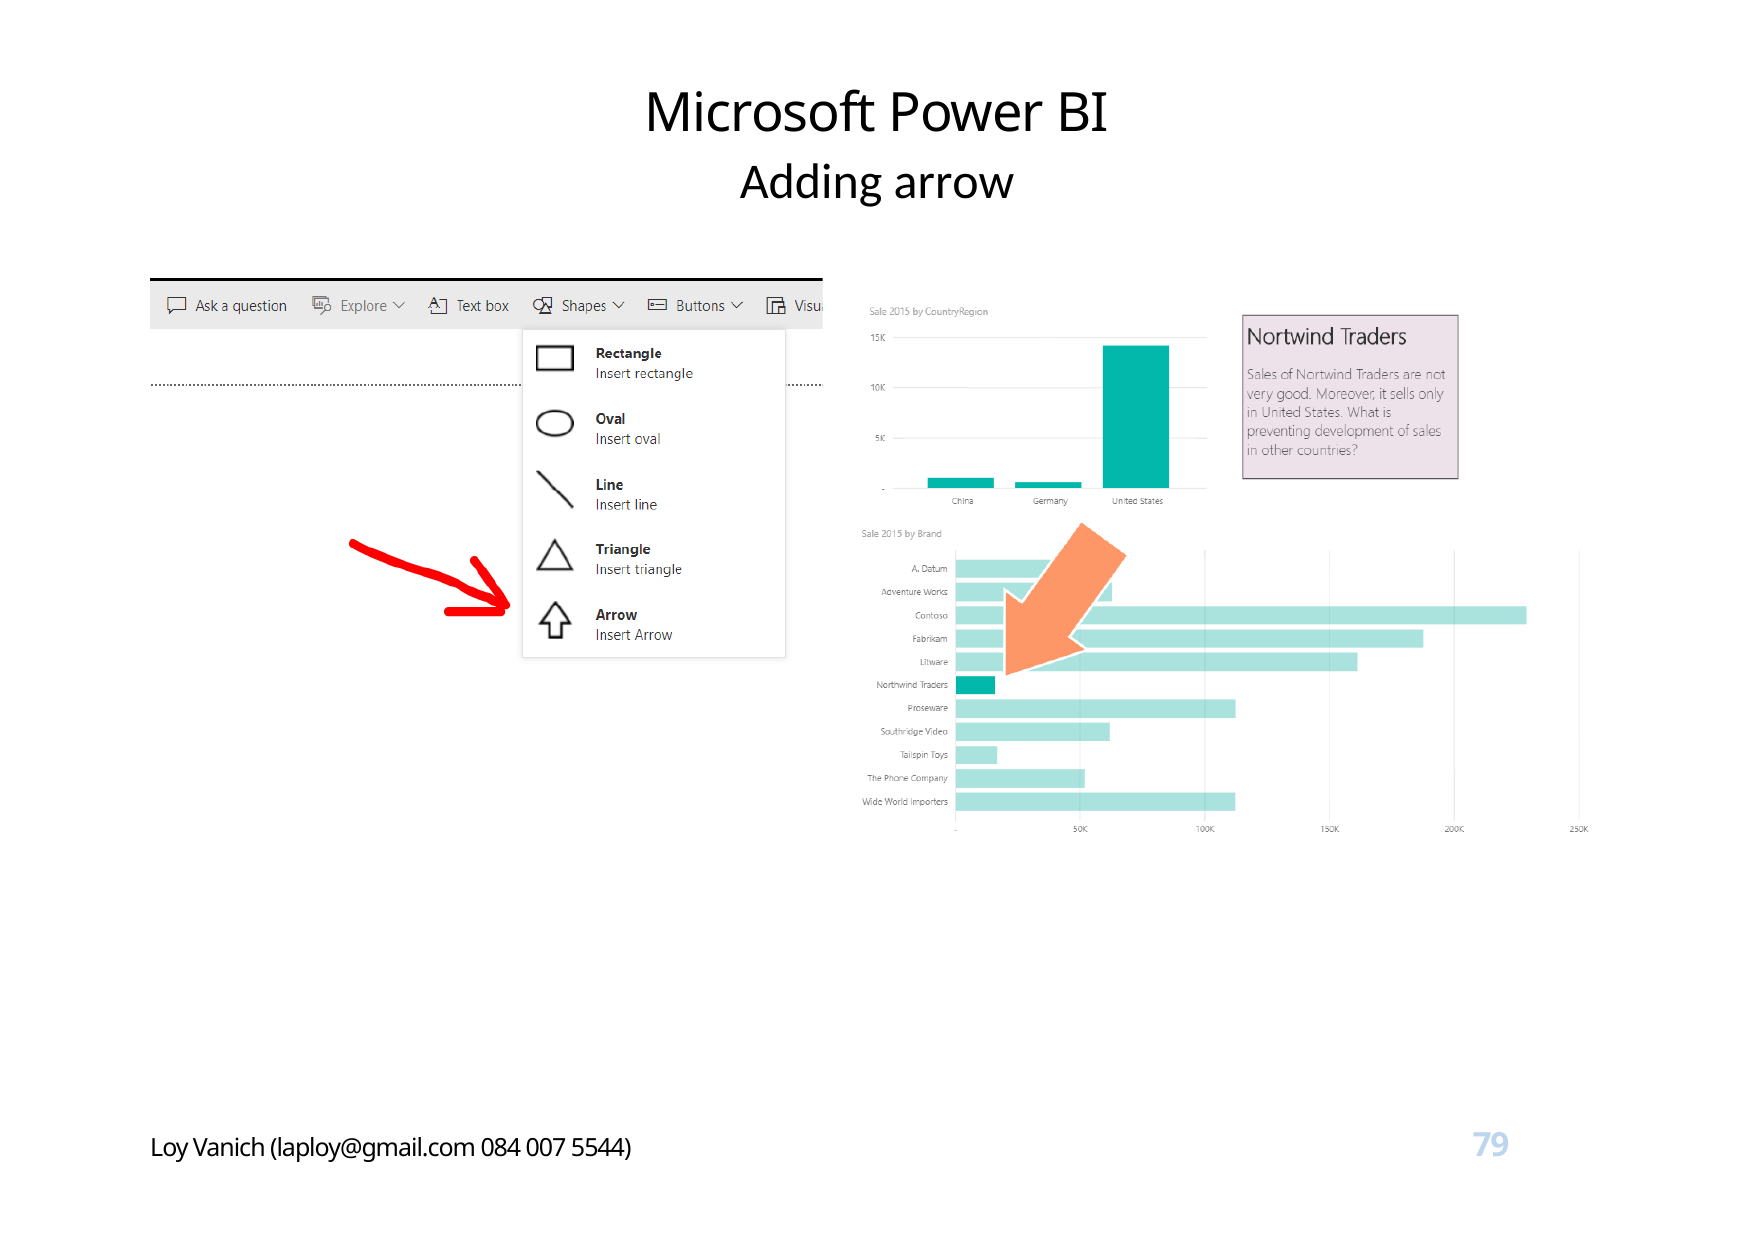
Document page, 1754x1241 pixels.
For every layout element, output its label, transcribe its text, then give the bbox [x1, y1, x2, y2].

picture [150, 278, 823, 683]
text Adding arrow [150, 150, 1604, 211]
picture [854, 284, 1604, 851]
